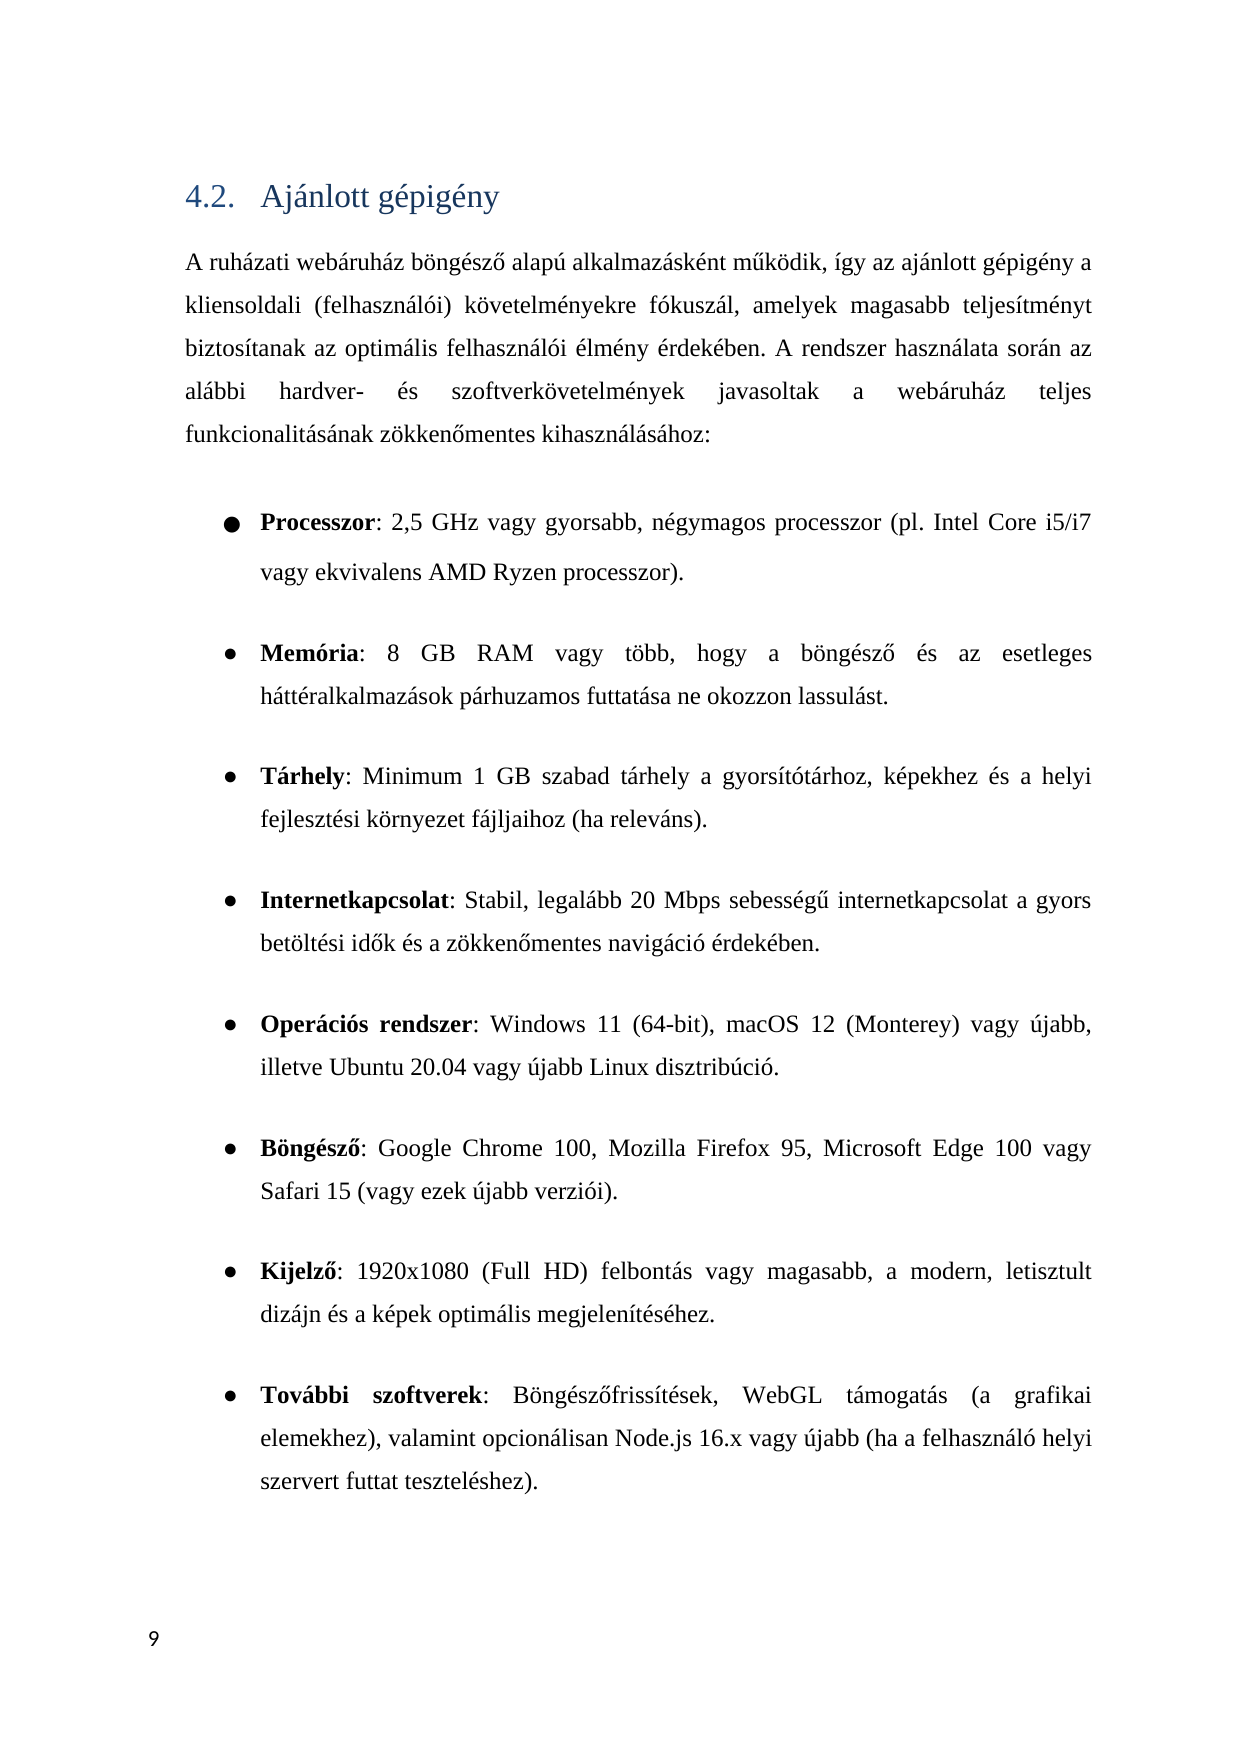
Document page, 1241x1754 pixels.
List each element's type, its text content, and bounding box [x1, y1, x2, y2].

list Operációs rendszer: Windows 11 (64-bit), macOS 12 (Monterey) vagy újabb, illetve Ubuntu 20.04 vagy újabb Linux disztribúció. [223, 1009, 1093, 1081]
list Processzor: 2,5 GHz vagy gyorsabb, négymagos processzor (pl. Intel Core i5/i7 vagy ekvivalens AMD Ryzen processzor). [223, 500, 1093, 586]
list További szoftverek: Böngészőfrissítések, WebGL támogatás (a grafikai elemekhez), valamint opcionálisan Node.js 16.x vagy újabb (ha a felhasználó helyi szervert futtat teszteléshez). [223, 1380, 1093, 1495]
list Böngésző: Google Chrome 100, Mozilla Firefox 95, Microsoft Edge 100 vagy Safari 15 (vagy ezek újabb verziói). [223, 1133, 1093, 1204]
subtitle Ajánlott gépigény [185, 177, 1093, 215]
list Kijelző: 1920x1080 (Full HD) felbontás vagy magasabb, a modern, letisztult dizájn és a képek optimális megjelenítéséhez. [223, 1256, 1093, 1328]
list Memória: 8 GB RAM vagy több, hogy a böngésző és az esetleges háttéralkalmazások párhuzamos futtatása ne okozzon lassulást. [223, 638, 1093, 709]
text A ruházati webáruház böngésző alapú alkalmazásként működik, így az ajánlott gépigény a kliensoldali (felhasználói) követelményekre fókuszál, amelyek magasabb teljesítményt biztosítanak az optimális felhasználói élmény érdekében. A rendszer használata során az alábbi hardver- és szoftverkövetelmények javasoltak a webáruház teljes funkcionalitásának zökkenőmentes kihasználásához: [185, 247, 1093, 448]
list Tárhely: Minimum 1 GB szabad tárhely a gyorsítótárhoz, képekhez és a helyi fejlesztési környezet fájljaihoz (ha releváns). [223, 761, 1093, 833]
list Internetkapcsolat: Stabil, legalább 20 Mbps sebességű internetkapcsolat a gyors betöltési idők és a zökkenőmentes navigáció érdekében. [223, 885, 1093, 957]
